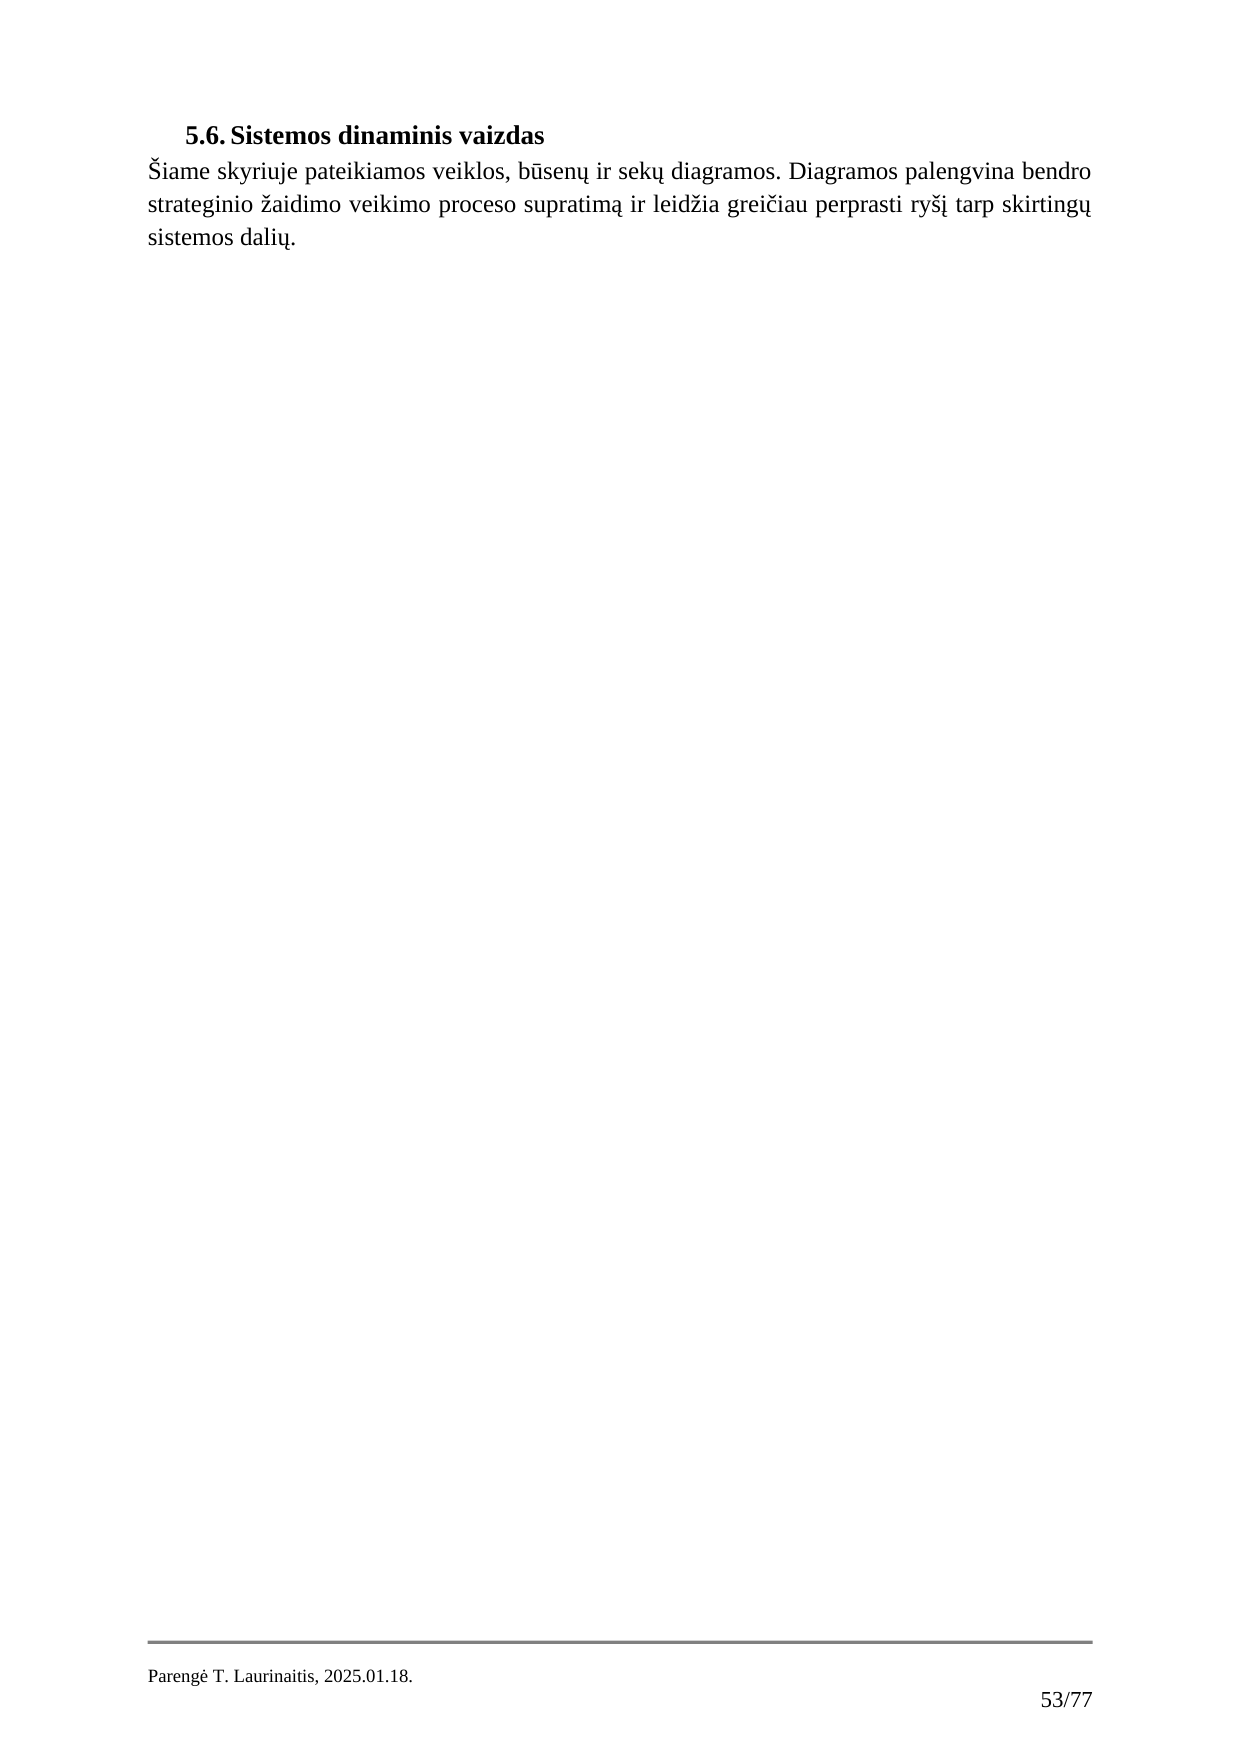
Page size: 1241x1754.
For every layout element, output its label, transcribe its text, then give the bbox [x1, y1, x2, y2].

text Šiame skyriuje pateikiamos veiklos, būsenų ir sekų diagramos. Diagramos palengvina bendro strateginio žaidimo veikimo proceso supratimą ir leidžia greičiau perprasti ryšį tarp skirtingų sistemos dalių. [148, 156, 1092, 251]
subtitle Sistemos dinaminis vaizdas [185, 119, 1092, 150]
